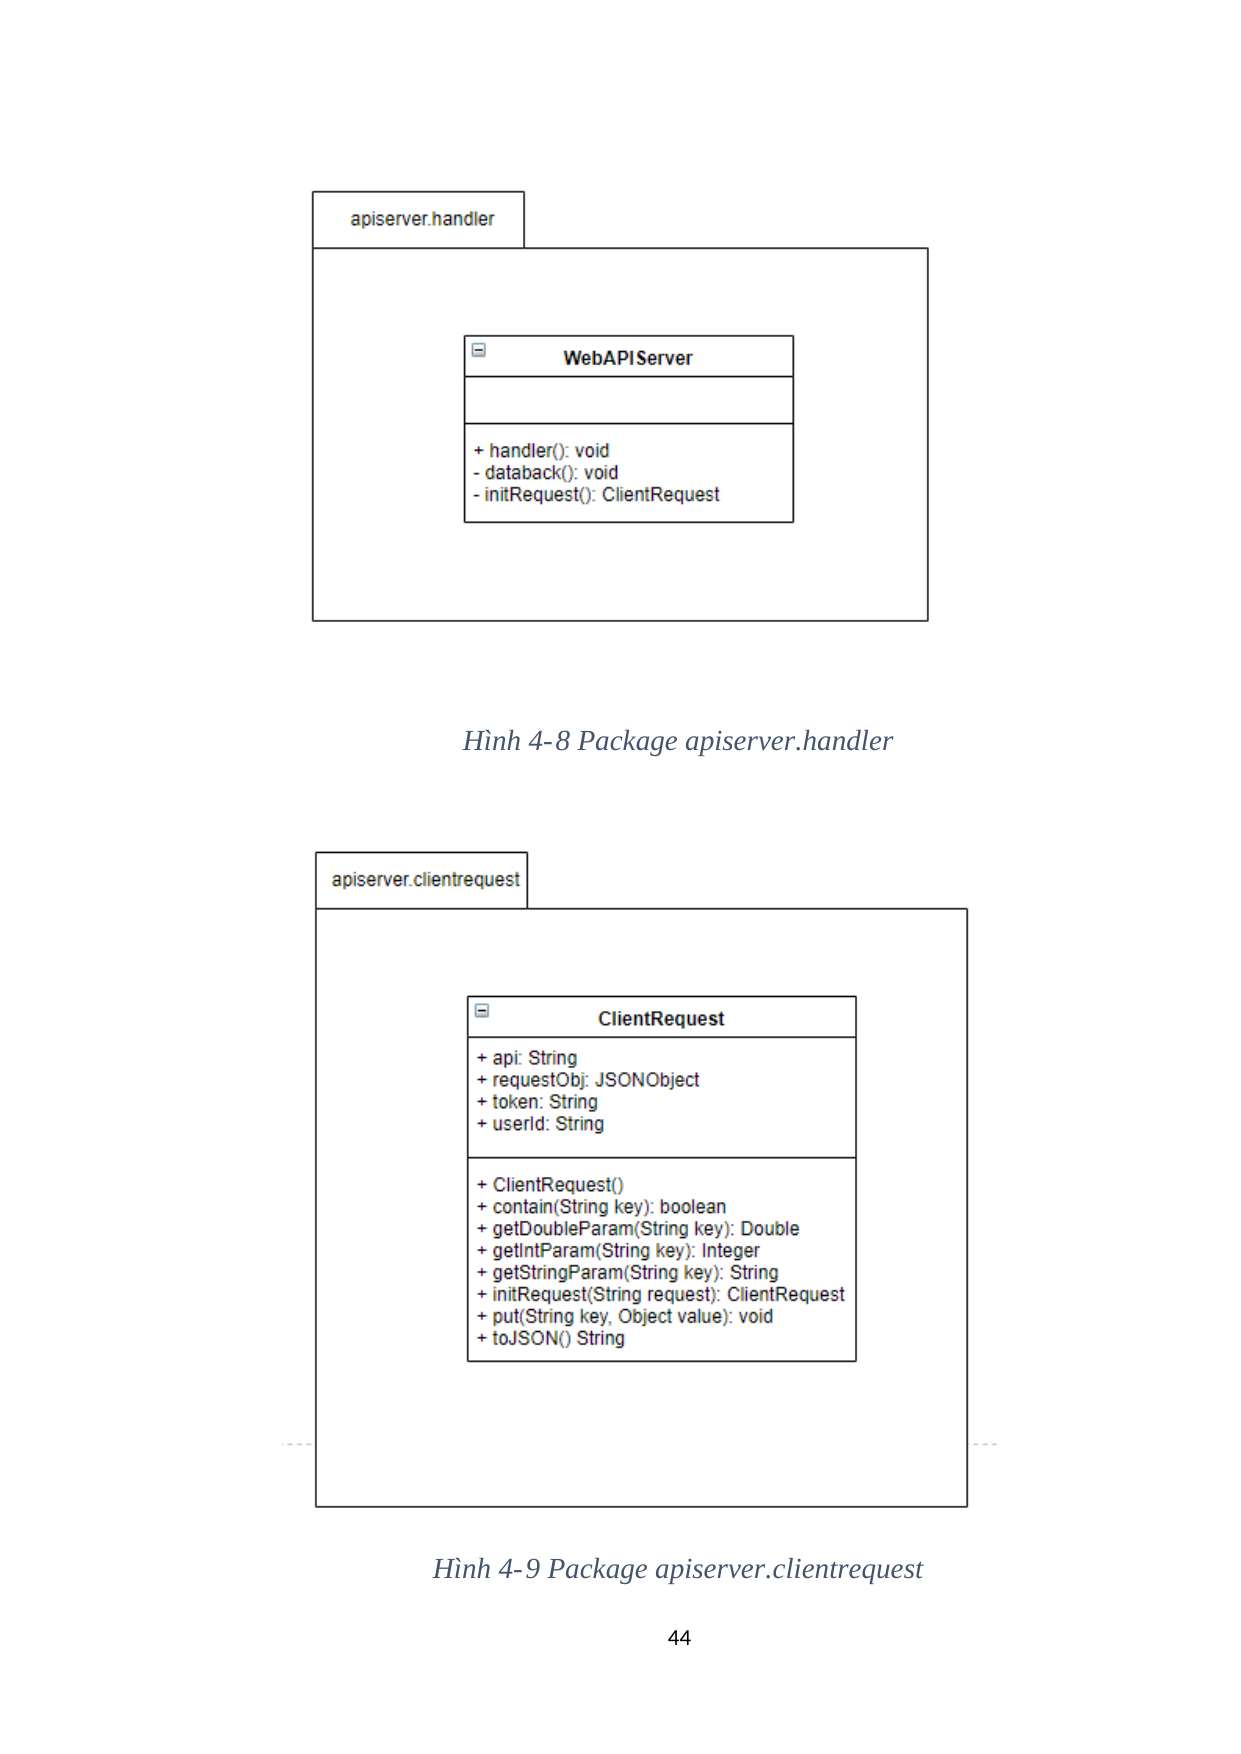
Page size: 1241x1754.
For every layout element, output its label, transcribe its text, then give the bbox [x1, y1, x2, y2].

picture [281, 830, 998, 1533]
picture [281, 150, 990, 705]
